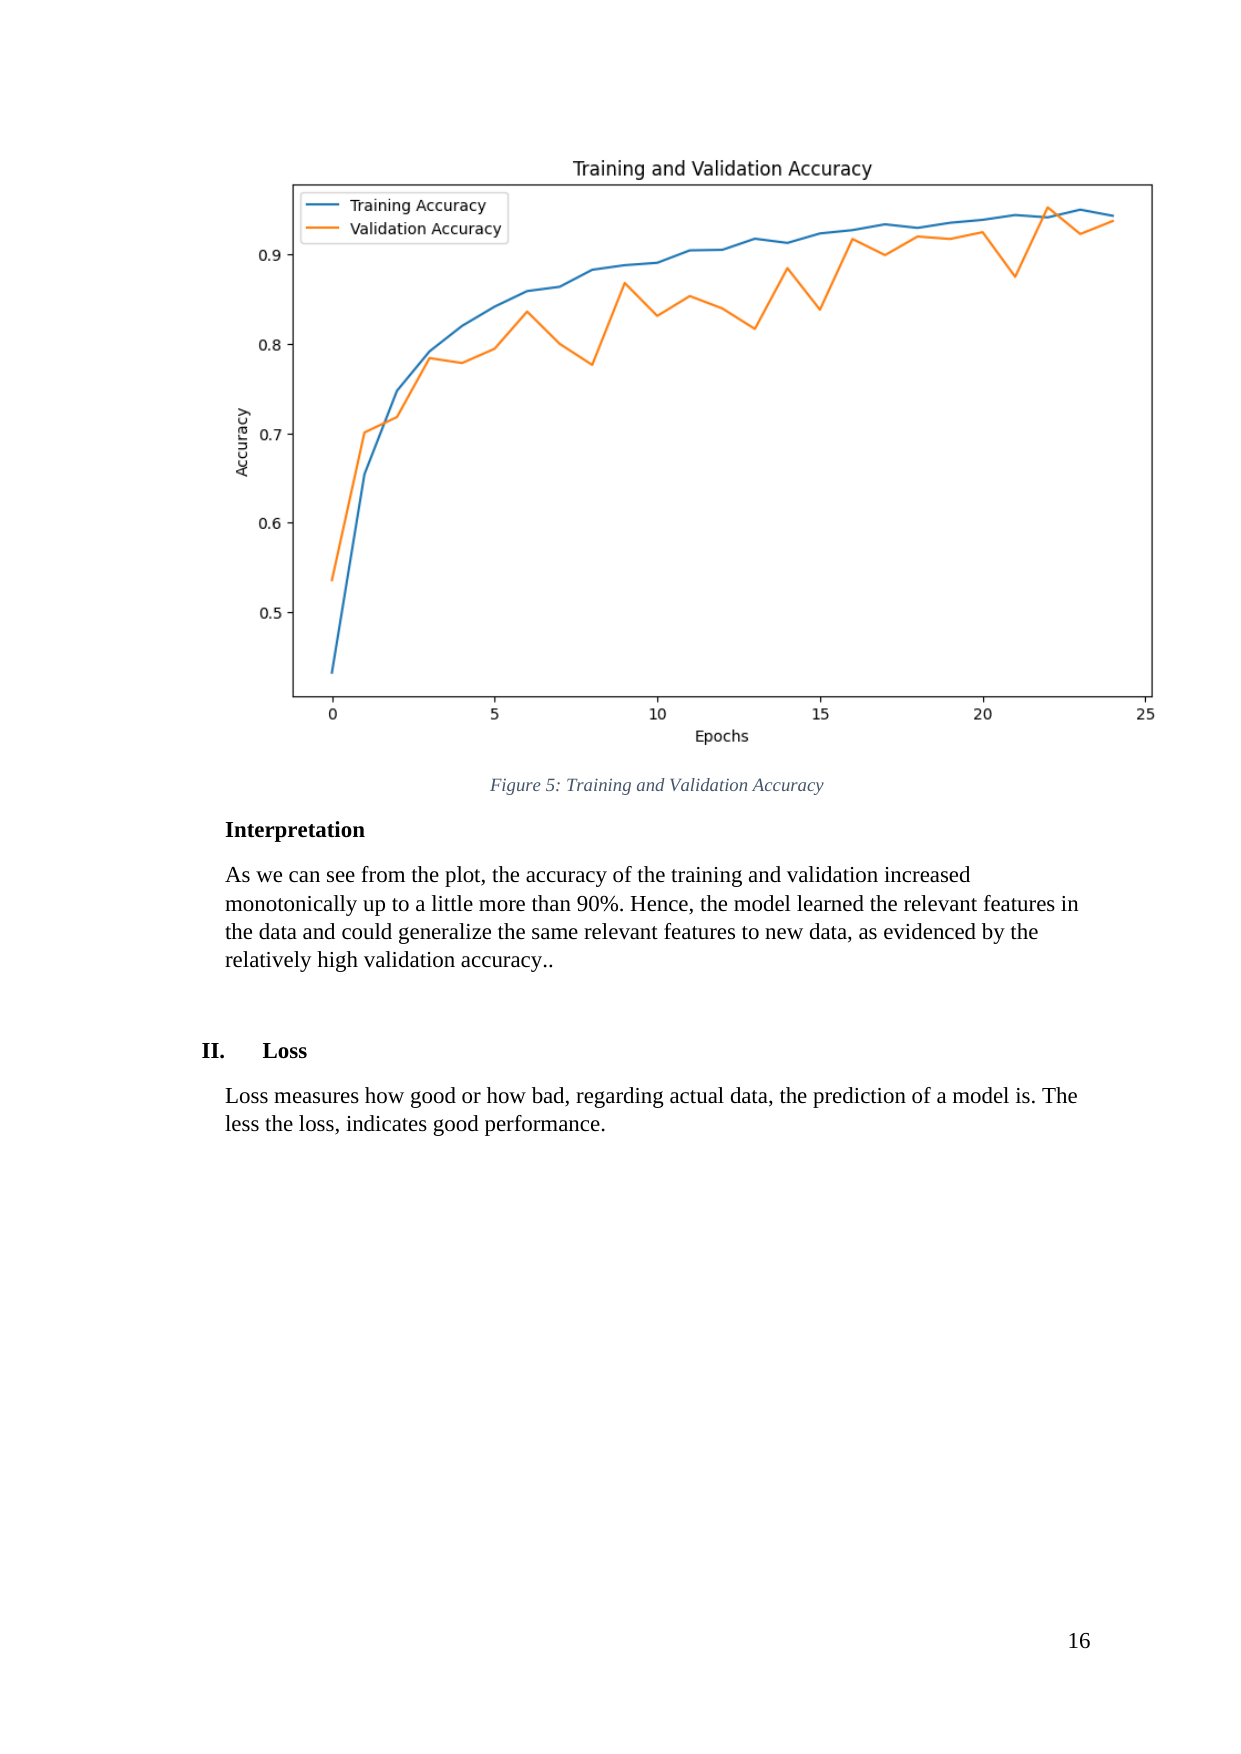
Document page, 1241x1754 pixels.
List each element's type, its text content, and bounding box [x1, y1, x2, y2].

list Loss [225, 1037, 1090, 1063]
text Loss measures how good or how bad, regarding actual data, the prediction of a model is. The less the loss, indicates good performance. [225, 1082, 1090, 1137]
picture [225, 150, 1165, 755]
text As we can see from the plot, the accuracy of the training and validation increased monotonically up to a little more than 90%. Hence, the model learned the relevant features in the data and could generalize the same relevant features to new data, as evidenced by the relatively high validation accuracy.. [225, 861, 1090, 973]
text Interpretation [225, 816, 1090, 842]
text Figure 5: Training and Validation Accuracy [225, 774, 1090, 795]
